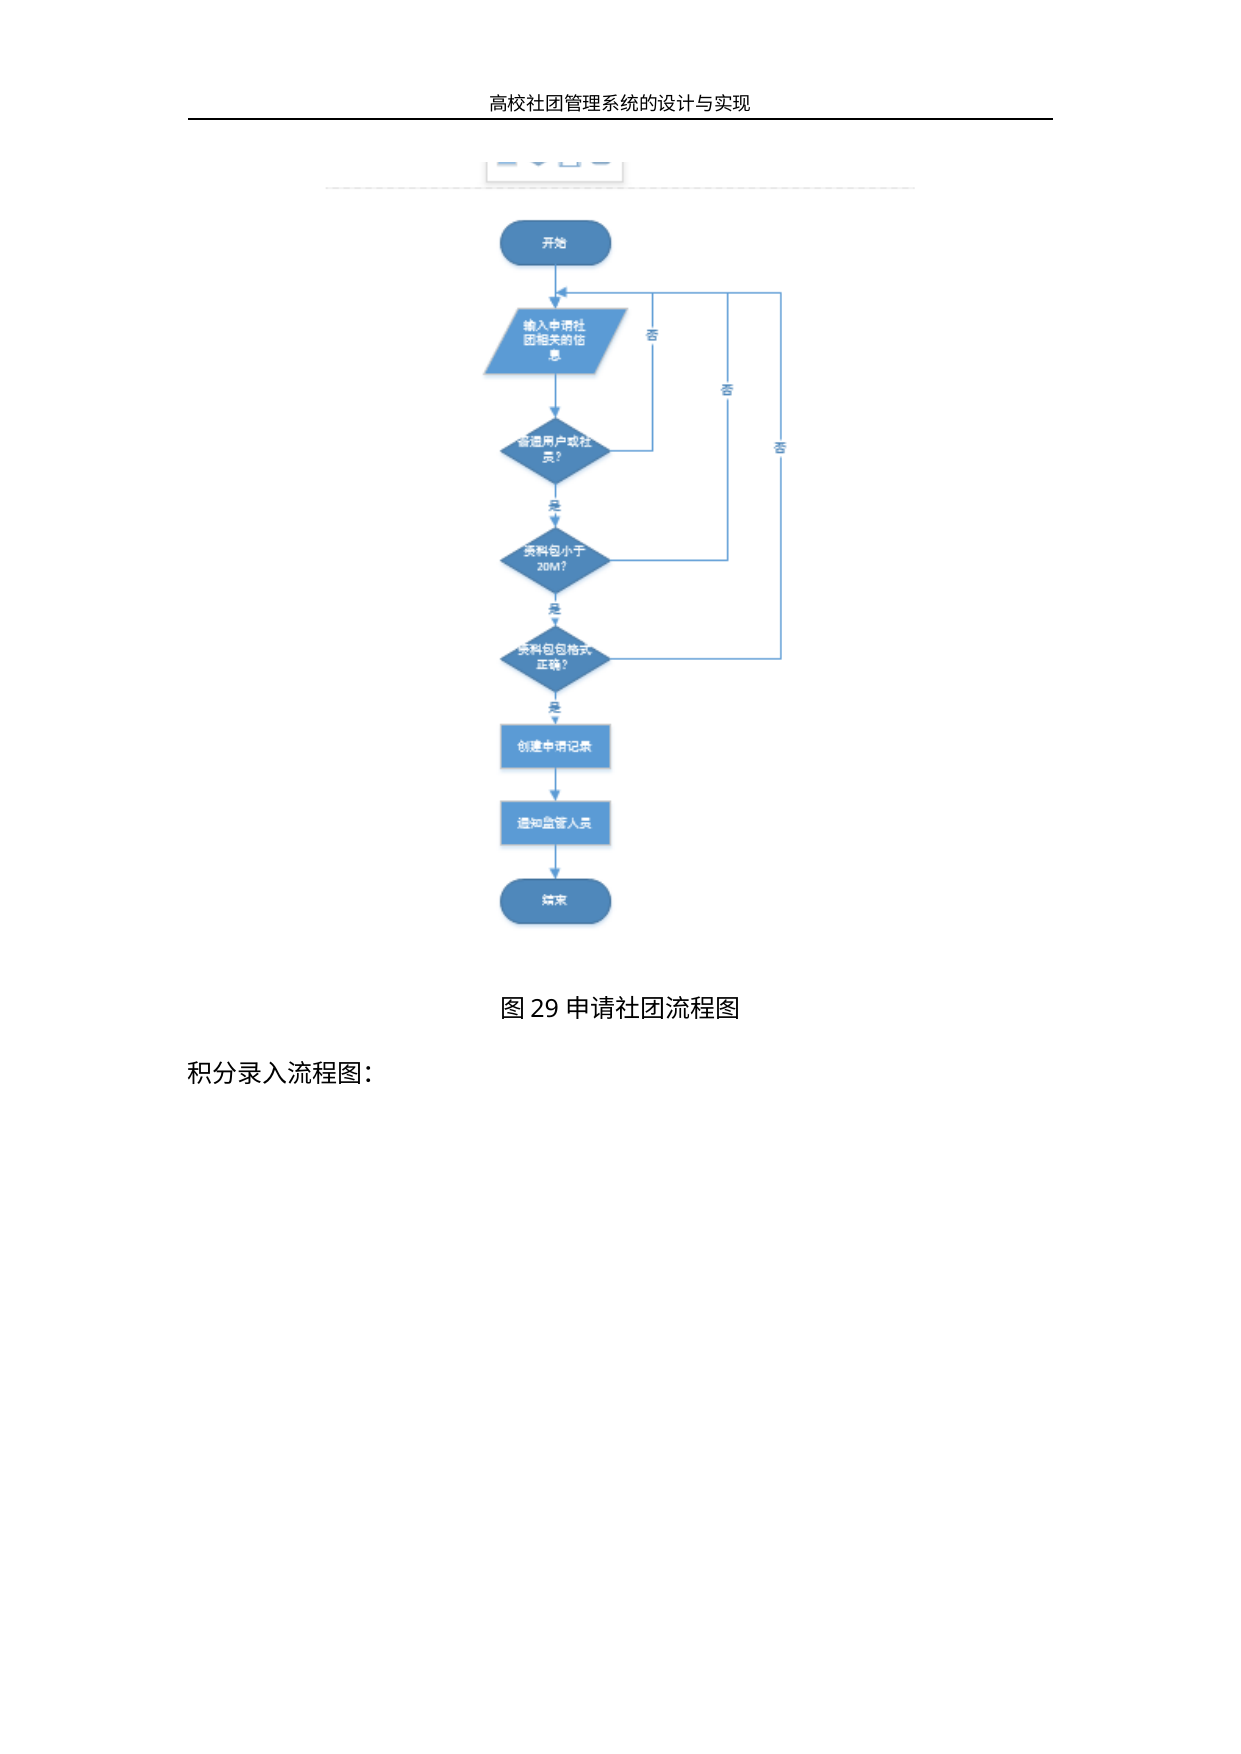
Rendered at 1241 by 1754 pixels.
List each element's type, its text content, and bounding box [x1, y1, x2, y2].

text 图29 申请社团流程图 [187, 974, 1053, 1039]
picture [325, 162, 915, 954]
text 积分录入流程图： [187, 1039, 1053, 1104]
